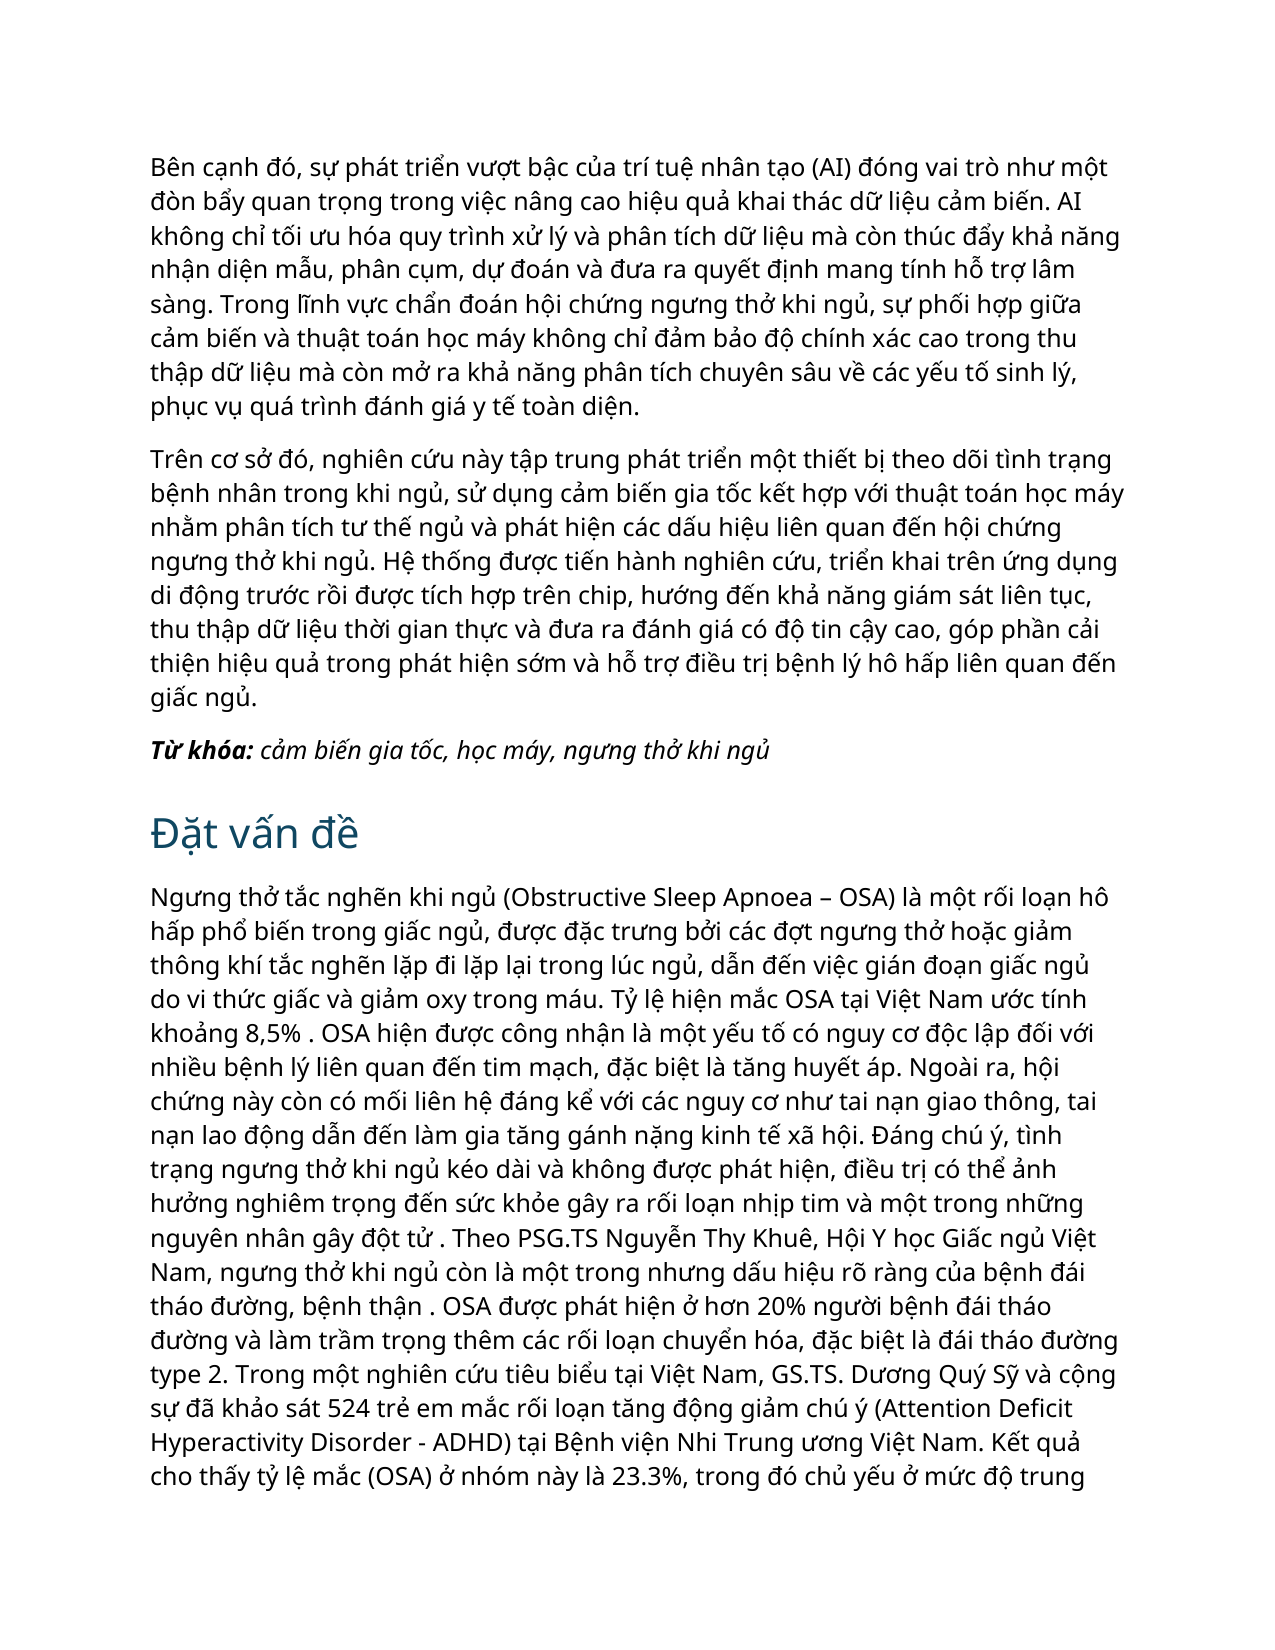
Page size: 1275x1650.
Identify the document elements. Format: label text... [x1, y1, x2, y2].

subtitle Đặt vấn đề [150, 804, 1125, 861]
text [150, 879, 1125, 1493]
text Trên cơ sở đó, nghiên cứu này tập trung phát triển một thiết bị theo dõi tình trạng bệnh nhân trong khi ngủ, sử dụng cảm biến gia tốc kết hợp với thuật toán học máy nhằm phân tích tư thế ngủ và phát hiện các dấu hiệu liên quan đến hội chứng ngưng thở khi ngủ. Hệ thống được tiến hành nghiên cứu, triển khai trên ứng dụng di động trước rồi được tích hợp trên chip, hướng đến khả năng giám sát liên tục, thu thập dữ liệu thời gian thực và đưa ra đánh giá có độ tin cậy cao, góp phần cải thiện hiệu quả trong phát hiện sớm và hỗ trợ điều trị bệnh lý hô hấp liên quan đến giấc ngủ. [150, 441, 1125, 714]
text Bên cạnh đó, sự phát triển vượt bậc của trí tuệ nhân tạo (AI) đóng vai trò như một đòn bẩy quan trọng trong việc nâng cao hiệu quả khai thác dữ liệu cảm biến. AI không chỉ tối ưu hóa quy trình xử lý và phân tích dữ liệu mà còn thúc đẩy khả năng nhận diện mẫu, phân cụm, dự đoán và đưa ra quyết định mang tính hỗ trợ lâm sàng. Trong lĩnh vực chẩn đoán hội chứng ngưng thở khi ngủ, sự phối hợp giữa cảm biến và thuật toán học máy không chỉ đảm bảo độ chính xác cao trong thu thập dữ liệu mà còn mở ra khả năng phân tích chuyên sâu về các yếu tố sinh lý, phục vụ quá trình đánh giá y tế toàn diện. [150, 150, 1125, 422]
text Từ khóa: cảm biến gia tốc, học máy, ngưng thở khi ngủ [150, 732, 1125, 767]
